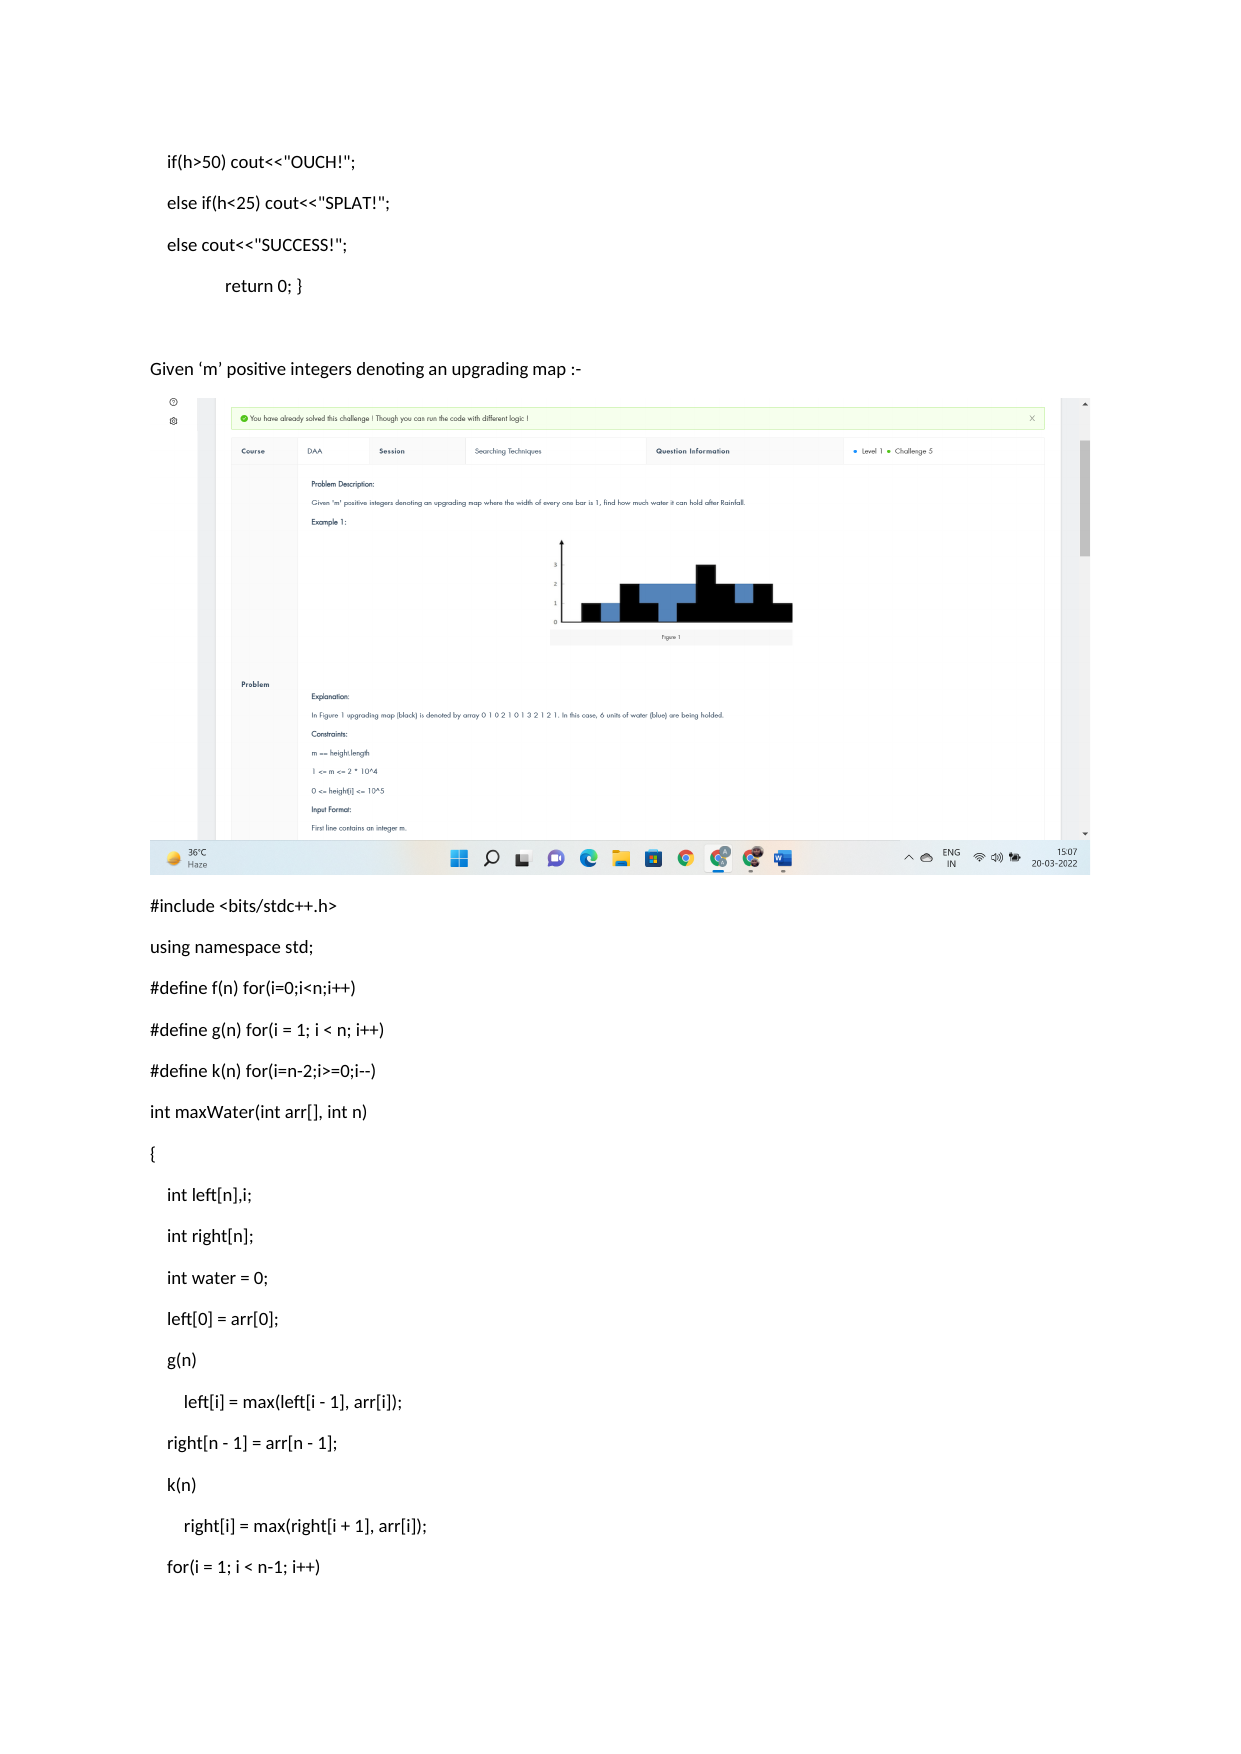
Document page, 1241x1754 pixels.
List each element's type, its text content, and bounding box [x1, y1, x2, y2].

text { [150, 1142, 1090, 1165]
text #define k(n) for(i=n-2;i>=0;i--) [150, 1059, 1090, 1082]
text for(i = 1; i < n-1; i++) [150, 1555, 1090, 1578]
picture [150, 398, 1091, 875]
text right[i] = max(right[i + 1], arr[i]); [150, 1514, 1090, 1537]
text int left[n],i; [150, 1183, 1090, 1206]
text #define f(n) for(i=0;i<n;i++) [150, 976, 1090, 999]
text g(n) [150, 1349, 1090, 1372]
text if(h>50) cout<<"OUCH!"; [150, 150, 1090, 173]
text Given ‘m’ positive integers denoting an upgrading map :- [150, 357, 1090, 380]
text int water = 0; [150, 1266, 1090, 1289]
text right[n - 1] = arr[n - 1]; [150, 1431, 1090, 1454]
text #include <bits/stdc++.h> [150, 894, 1090, 917]
text int right[n]; [150, 1224, 1090, 1247]
text int maxWater(int arr[], int n) [150, 1101, 1090, 1123]
text #define g(n) for(i = 1; i < n; i++) [150, 1018, 1090, 1041]
text else cout<<"SUCCESS!"; [150, 233, 1090, 256]
text k(n) [150, 1473, 1090, 1496]
text using namespace std; [150, 935, 1090, 958]
text left[0] = arr[0]; [150, 1307, 1090, 1330]
text left[i] = max(left[i - 1], arr[i]); [150, 1390, 1090, 1413]
text return 0; } [150, 274, 1090, 297]
text else if(h<25) cout<<"SPLAT!"; [150, 191, 1090, 214]
